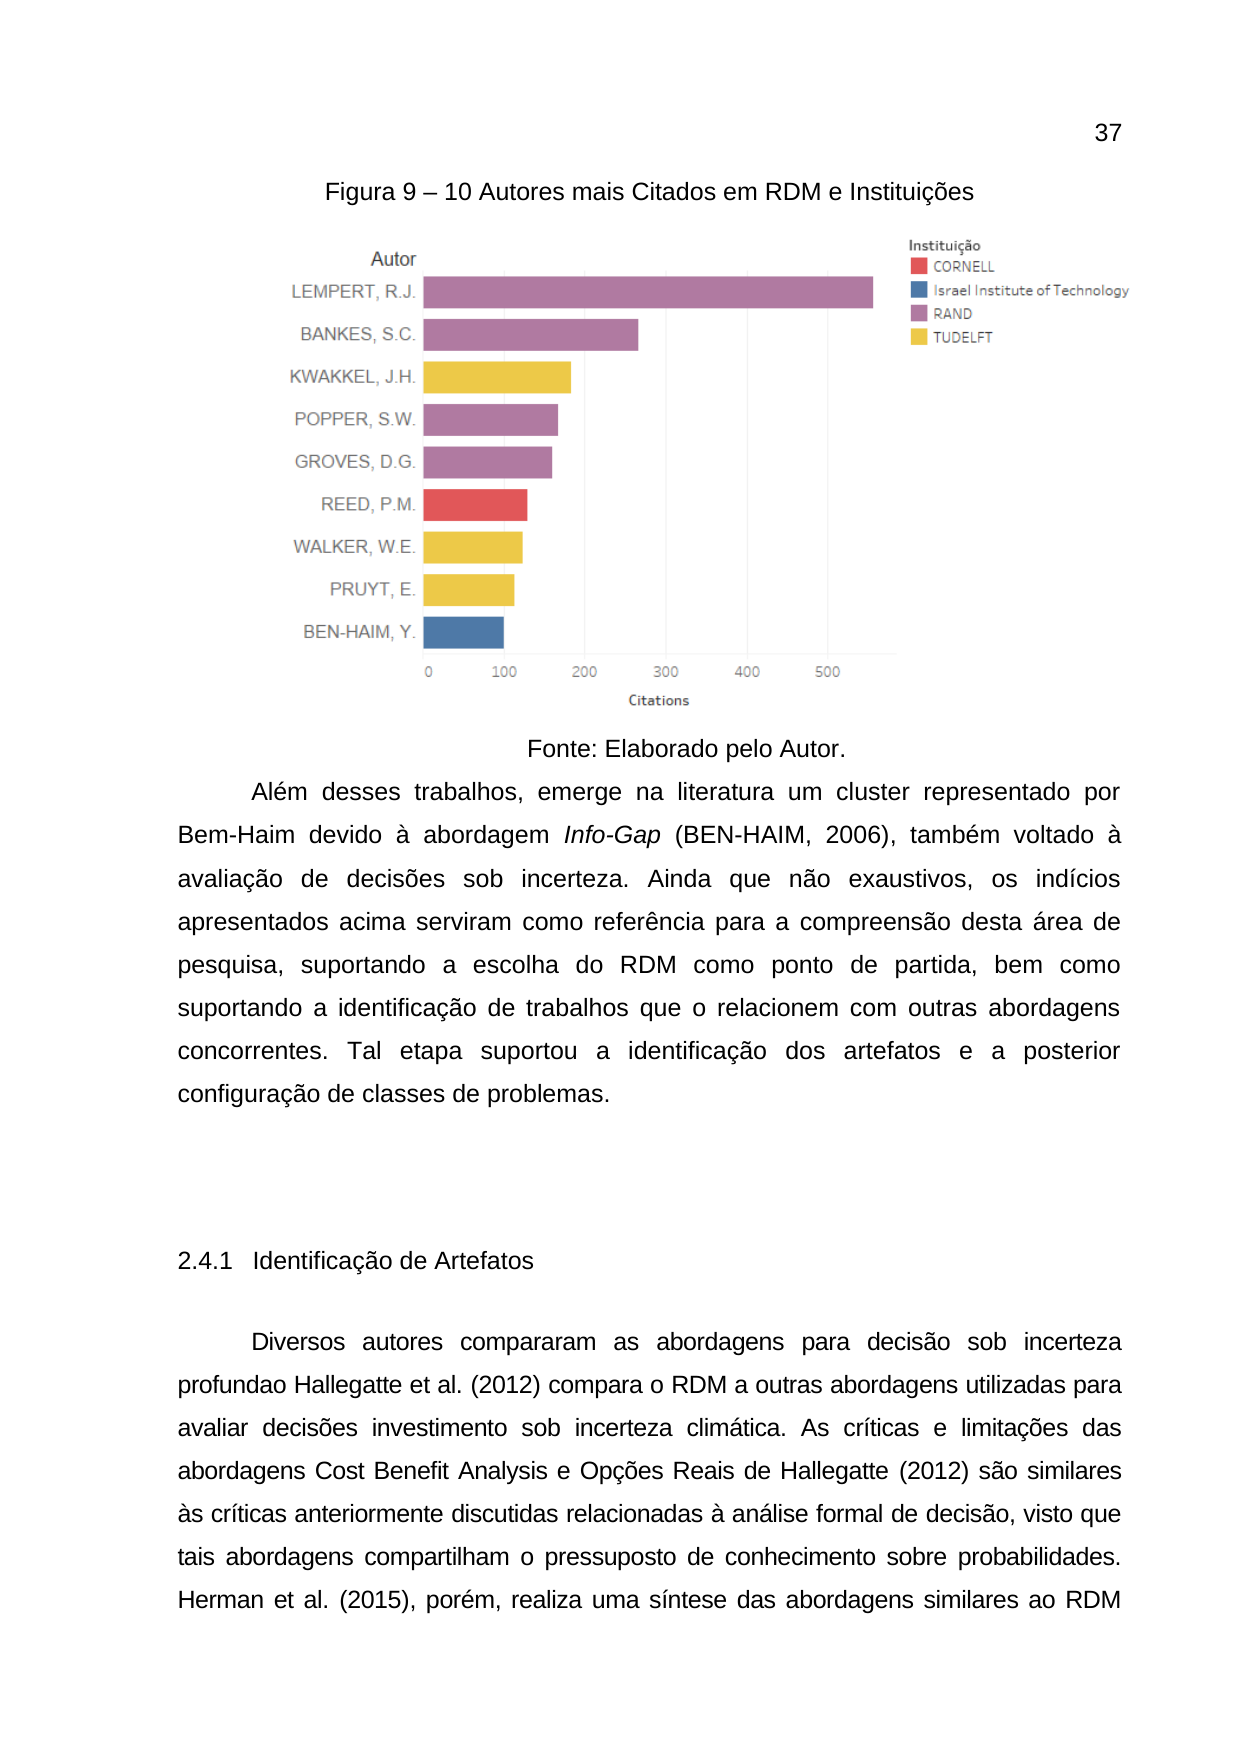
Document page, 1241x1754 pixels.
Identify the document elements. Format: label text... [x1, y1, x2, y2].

subtitle Identificação de Artefatos [177, 1246, 1122, 1275]
text Além desses trabalhos, emerge na literatura um cluster representado por Bem-Haim devido à abordagem Info-Gap (BEN-HAIM, 2006), também voltado à avaliação de decisões sob incerteza. Ainda que não exaustivos, os indícios apresentados acima serviram como referência para a compreensão desta área de pesquisa, suportando a escolha do RDM como ponto de partida, bem como suportando a identificação de trabalhos que o relacionem com outras abordagens concorrentes. Tal etapa suportou a identificação dos artefatos e a posterior configuração de classes de problemas. [177, 777, 1122, 1108]
text Fonte: Elaborado pelo Autor. [177, 734, 1122, 763]
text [177, 1327, 1122, 1614]
text Figura 9 – 10 Autores mais Citados em RDM e Instituições [177, 177, 1122, 206]
picture [177, 232, 1134, 720]
